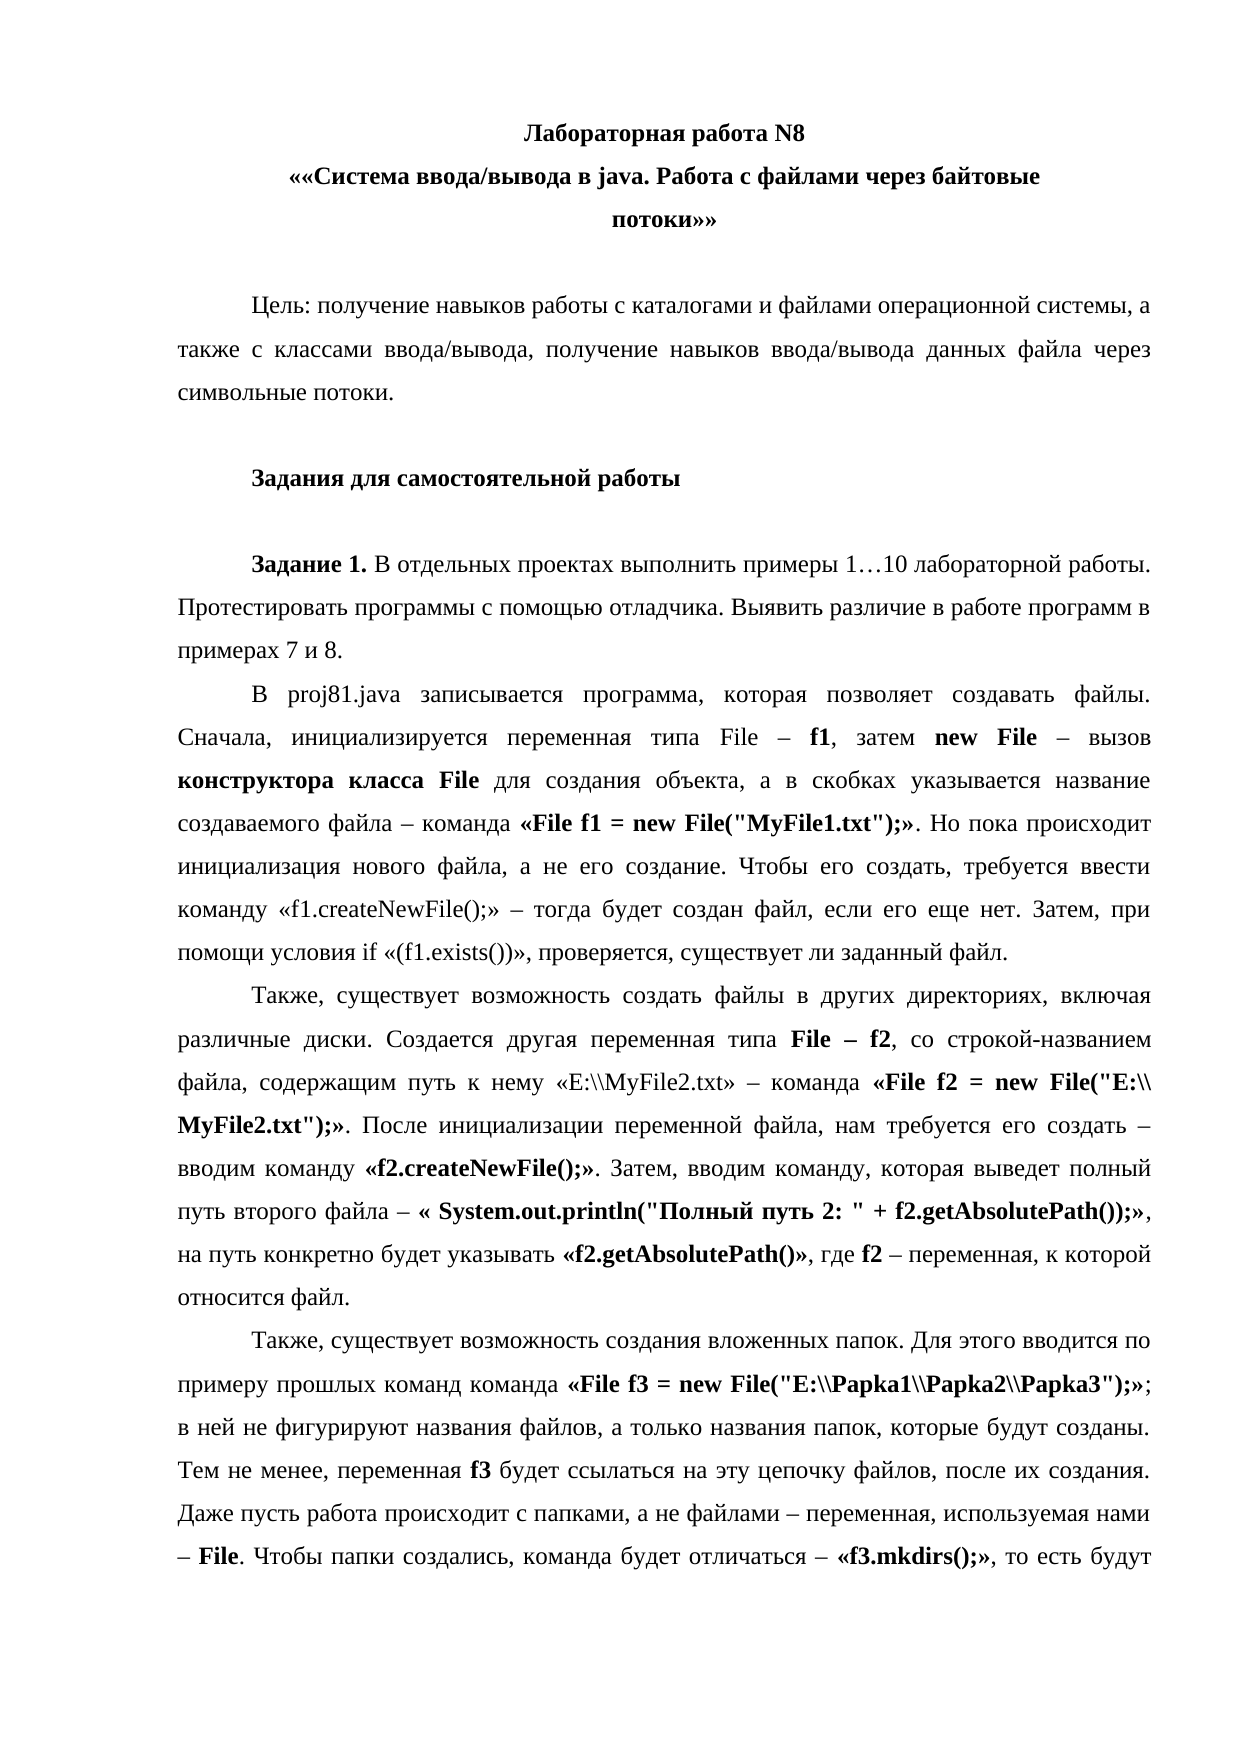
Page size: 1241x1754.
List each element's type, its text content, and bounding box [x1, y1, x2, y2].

text В proj81.java записывается программа, которая позволяет создавать файлы. Сначала, инициализируется переменная типа File – f1, затем new File – вызов конструктора класса File для создания объекта, а в скобках указывается название создаваемого файла – команда «File f1 = new File("MyFile1.txt");». Но пока происходит инициализация нового файла, а не его создание. Чтобы его создать, требуется ввести команду «f1.createNewFile();» – тогда будет создан файл, если его еще нет. Затем, при помощи условия if «(f1.exists())», проверяется, существует ли заданный файл. [177, 679, 1152, 966]
text потоки»» [177, 204, 1152, 233]
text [177, 1326, 1152, 1570]
text Задание 1. В отдельных проектах выполнить примеры 1…10 лабораторной работы. Протестировать программы с помощью отладчика. Выявить различие в работе программ в примерах 7 и 8. [177, 549, 1152, 664]
text Также, существует возможность создать файлы в других директориях, включая различные диски. Создается другая переменная типа File – f2, со строкой-названием файла, содержащим путь к нему «E:\\MyFile2.txt» – команда «File f2 = new File("E:\\MyFile2.txt");». После инициализации переменной файла, нам требуется его создать – вводим команду «f2.createNewFile();». Затем, вводим команду, которая выведет полный путь второго файла – « System.out.println("Полный путь 2: " + f2.getAbsolutePath());», на путь конкретно будет указывать «f2.getAbsolutePath()», где f2 – переменная, к которой относится файл. [177, 981, 1152, 1311]
text Цель: получение навыков работы с каталогами и файлами операционной системы, а также с классами ввода/вывода, получение навыков ввода/вывода данных файла через символьные потоки. [177, 291, 1152, 406]
text ««Система ввода/вывода в java. Работа с файлами через байтовые [177, 161, 1152, 190]
text Лабораторная работа N8 [177, 118, 1152, 147]
text Задания для самостоятельной работы [177, 463, 1152, 492]
